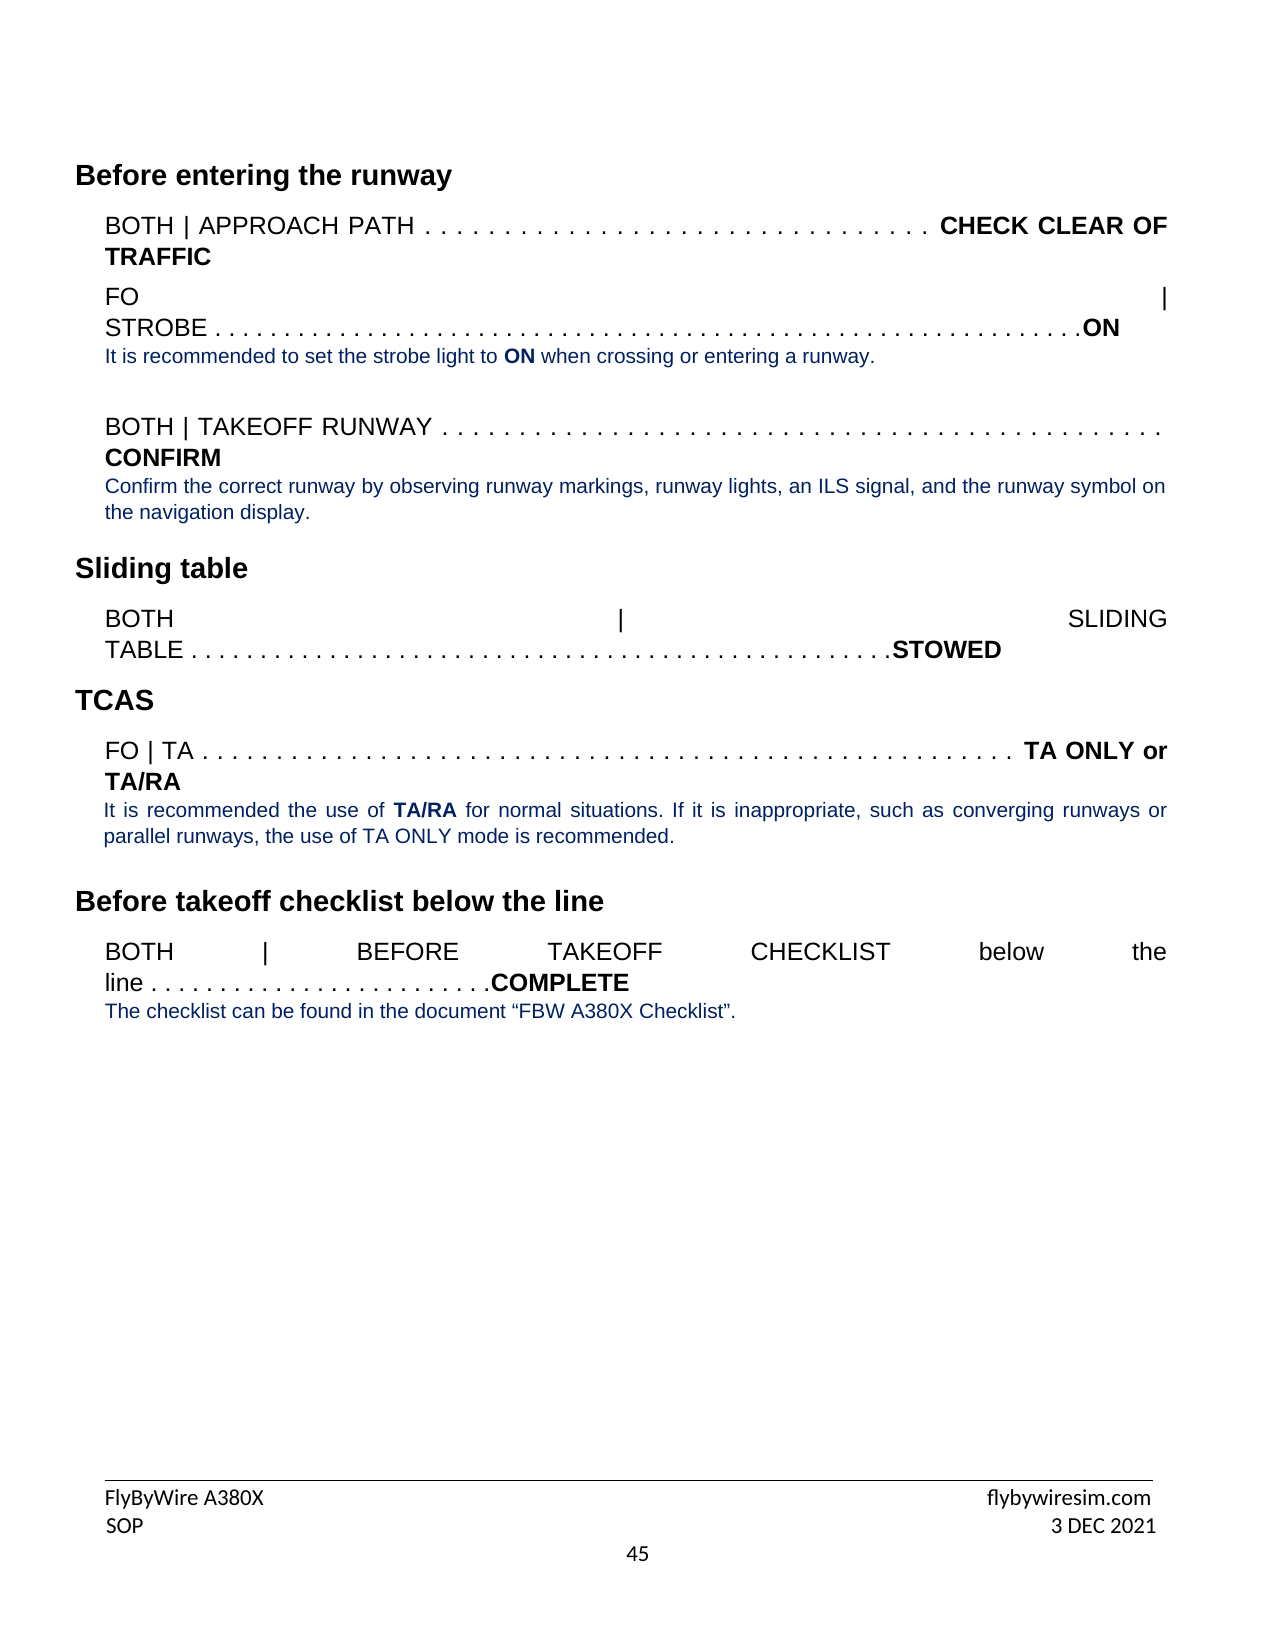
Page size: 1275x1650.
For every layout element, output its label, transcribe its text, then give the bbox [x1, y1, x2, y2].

text It is recommended the use of TA/RA for normal situations. If it is inappropriate, such as converging runways or parallel runways, the use of TA ONLY mode is recommended. [103, 798, 1168, 848]
text FO | TA . . . . . . . . . . . . . . . . . . . . . . . . . . . . . . . . . . . . . . . . . . . . . . . . . . . . . . . TA ONLY or TA/RA [104, 736, 1168, 796]
text Before entering the runway [75, 158, 1168, 192]
text Sliding table [75, 551, 1168, 585]
text It is recommended to set the strobe light to ON when crossing or entering a runway. [104, 343, 1168, 367]
text BOTH | TAKEOFF RUNWAY . . . . . . . . . . . . . . . . . . . . . . . . . . . . . . . . . . . . . . . . . . . . . . . CONFIRM [104, 412, 1168, 472]
text BOTH | APPROACH PATH . . . . . . . . . . . . . . . . . . . . . . . . . . . . . . . . CHECK CLEAR OF TRAFFIC [104, 211, 1168, 271]
text TCAS [75, 683, 1168, 717]
text BOTH | BEFORE TAKEOFF CHECKLIST below the line . . . . . . . . . . . . . . . . . . . . . . . . .COMPLETE [104, 937, 1168, 996]
text BOTH | SLIDING TABLE . . . . . . . . . . . . . . . . . . . . . . . . . . . . . . . . . . . . . . . . . . . . . . . . . . .STOWED [104, 604, 1168, 664]
text FO | STROBE . . . . . . . . . . . . . . . . . . . . . . . . . . . . . . . . . . . . . . . . . . . . . . . . . . . . . . . . . . . . . . .ON [104, 281, 1168, 341]
text Confirm the correct runway by observing runway markings, runway lights, an ILS signal, and the runway symbol on the navigation display. [104, 474, 1168, 524]
text The checklist can be found in the document “FBW A380X Checklist”. [104, 999, 1168, 1023]
text Before takeoff checklist below the line [75, 884, 1168, 917]
